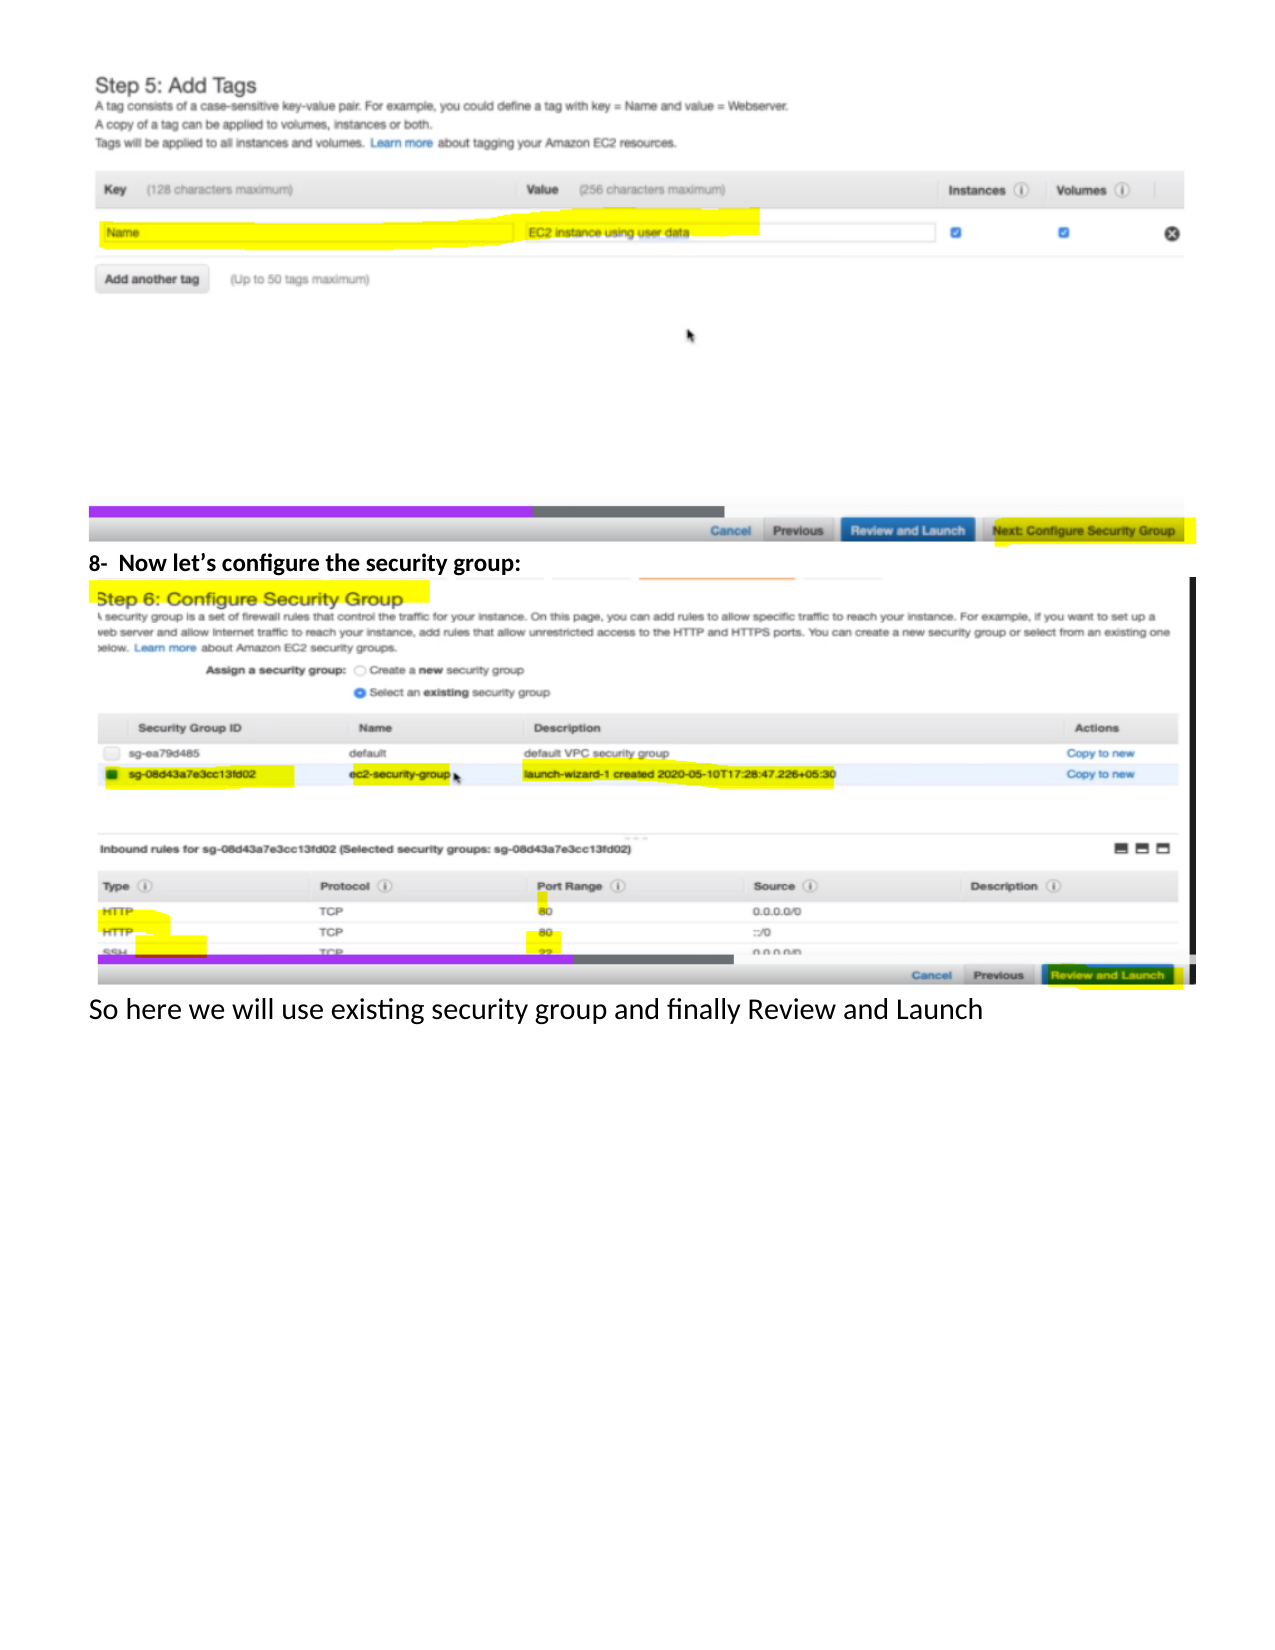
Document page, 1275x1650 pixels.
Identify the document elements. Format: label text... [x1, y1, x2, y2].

picture [88, 73, 1197, 548]
list Now let’s configure the security group: [89, 548, 1196, 577]
text So here we will use existing security group and finally Review and Launch [89, 991, 1196, 1027]
picture [88, 577, 1196, 991]
